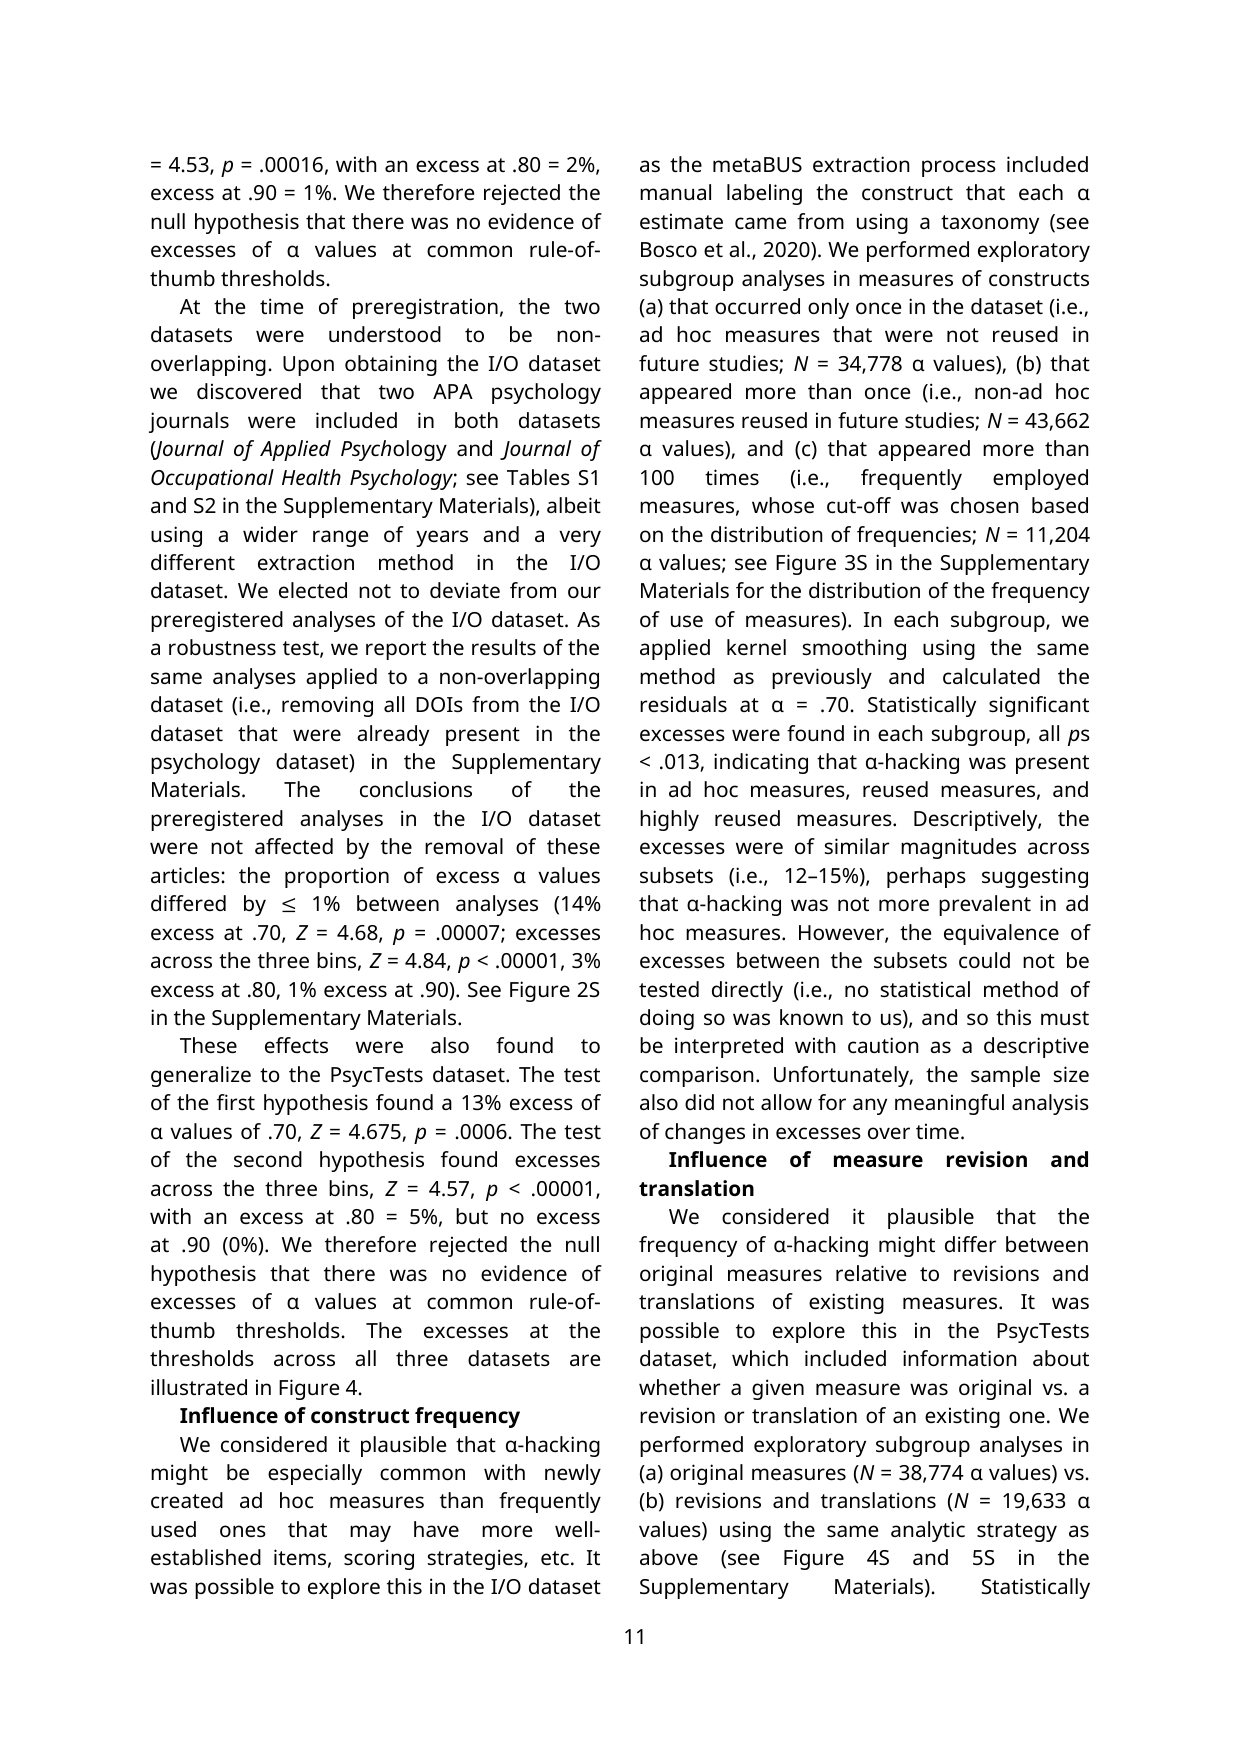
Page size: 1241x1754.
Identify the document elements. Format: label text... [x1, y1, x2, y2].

text We considered it plausible that α-hacking might be especially common with newly created ad hoc measures than frequently used ones that may have more well-established items, scoring strategies, etc. It was possible to explore this in the I/O dataset as the metaBUS extraction process included manual labeling the construct that each α estimate came from using a taxonomy (see Bosco et al., 2020). We performed exploratory subgroup analyses in measures of constructs (a) that occurred only once in the dataset (i.e., ad hoc measures that were not reused in future studies; N = 34,778 α values), (b) that appeared more than once (i.e., non-ad hoc measures reused in future studies; N = 43,662 α values), and (c) that appeared more than 100 times (i.e., frequently employed measures, whose cut-off was chosen based on the distribution of frequencies; N = 11,204 α values; see Figure 3S in the Supplementary Materials for the distribution of the frequency of use of measures). In each subgroup, we applied kernel smoothing using the same method as previously and calculated the residuals at α = .70. Statistically significant excesses were found in each subgroup, all ps < .013, indicating that α-hacking was present in ad hoc measures, reused measures, and highly reused measures. Descriptively, the excesses were of similar magnitudes across subsets (i.e., 12–15%), perhaps suggesting that α-hacking was not more prevalent in ad hoc measures. However, the equivalence of excesses between the subsets could not be tested directly (i.e., no statistical method of doing so was known to us), and so this must be interpreted with caution as a descriptive comparison. Unfortunately, the sample size also did not allow for any meaningful analysis of changes in excesses over time. [639, 150, 1090, 1145]
subtitle Influence of measure revision and translation [639, 1145, 1090, 1202]
text = 4.53, p = .00016, with an excess at .80 = 2%, excess at .90 = 1%. We therefore rejected the null hypothesis that there was no evidence of excesses of α values at common rule-of-thumb thresholds. [150, 150, 601, 292]
subtitle Influence of construct frequency [150, 1401, 601, 1430]
text These effects were also found to generalize to the PsycTests dataset. The test of the first hypothesis found a 13% excess of α values of .70, Z = 4.675, p = .0006. The test of the second hypothesis found excesses across the three bins, Z = 4.57, p < .00001, with an excess at .80 = 5%, but no excess at .90 (0%). We therefore rejected the null hypothesis that there was no evidence of excesses of α values at common rule-of-thumb thresholds. The excesses at the thresholds across all three datasets are illustrated in Figure 4. [150, 1032, 601, 1401]
text At the time of preregistration, the two datasets were understood to be non-overlapping. Upon obtaining the I/O dataset we discovered that two APA psychology journals were included in both datasets (Journal of Applied Psychology and Journal of Occupational Health Psychology; see Tables S1 and S2 in the Supplementary Materials), albeit using a wider range of years and a very different extraction method in the I/O dataset. We elected not to deviate from our preregistered analyses of the I/O dataset. As a robustness test, we report the results of the same analyses applied to a non-overlapping dataset (i.e., removing all DOIs from the I/O dataset that were already present in the psychology dataset) in the Supplementary Materials. The conclusions of the preregistered analyses in the I/O dataset were not affected by the removal of these articles: the proportion of excess α values differed by ≤ 1% between analyses (14% excess at .70, Z = 4.68, p = .00007; excesses across the three bins, Z = 4.84, p < .00001, 3% excess at .80, 1% excess at .90). See Figure 2S in the Supplementary Materials. [150, 292, 601, 1032]
